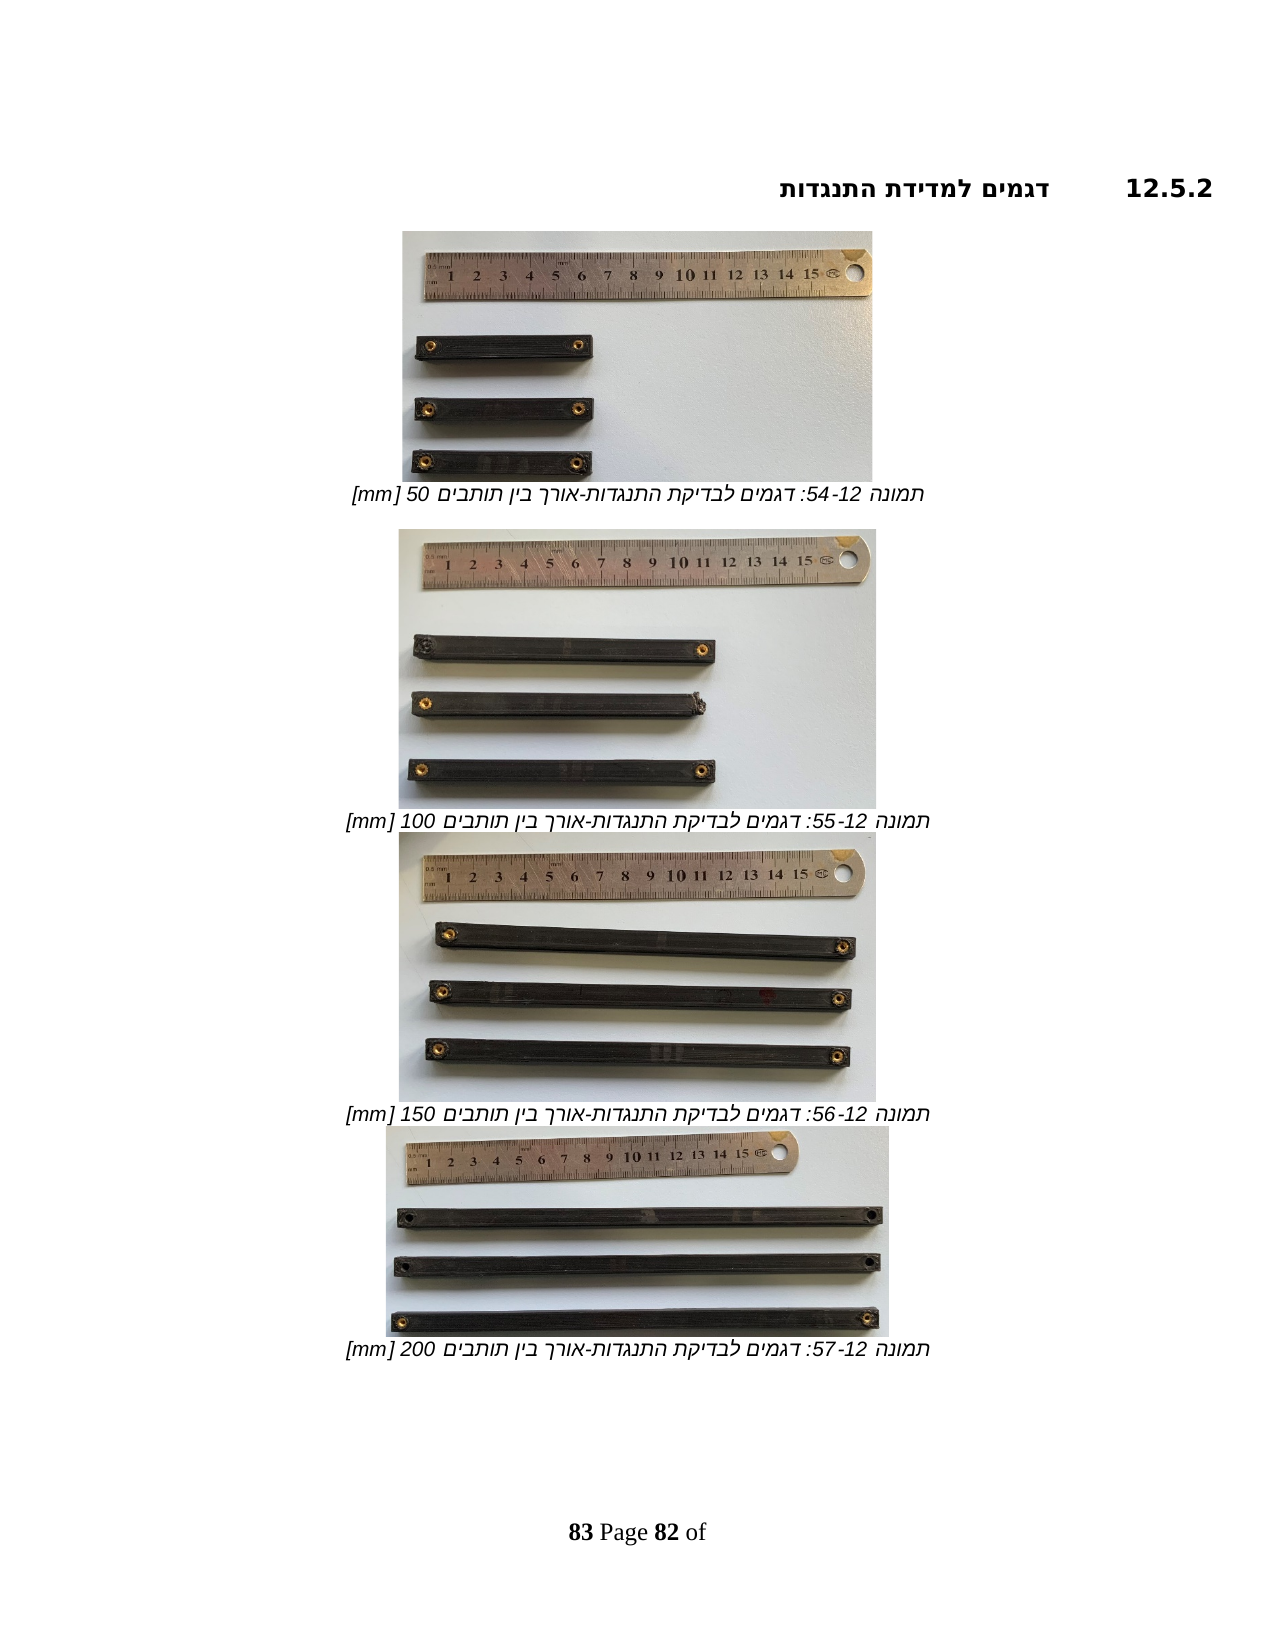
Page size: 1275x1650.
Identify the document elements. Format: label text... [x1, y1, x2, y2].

picture [402, 231, 873, 482]
subtitle דגמים למדידת התנגדות [150, 174, 1125, 203]
picture [398, 832, 876, 1102]
picture [385, 1126, 889, 1337]
picture [398, 529, 877, 809]
